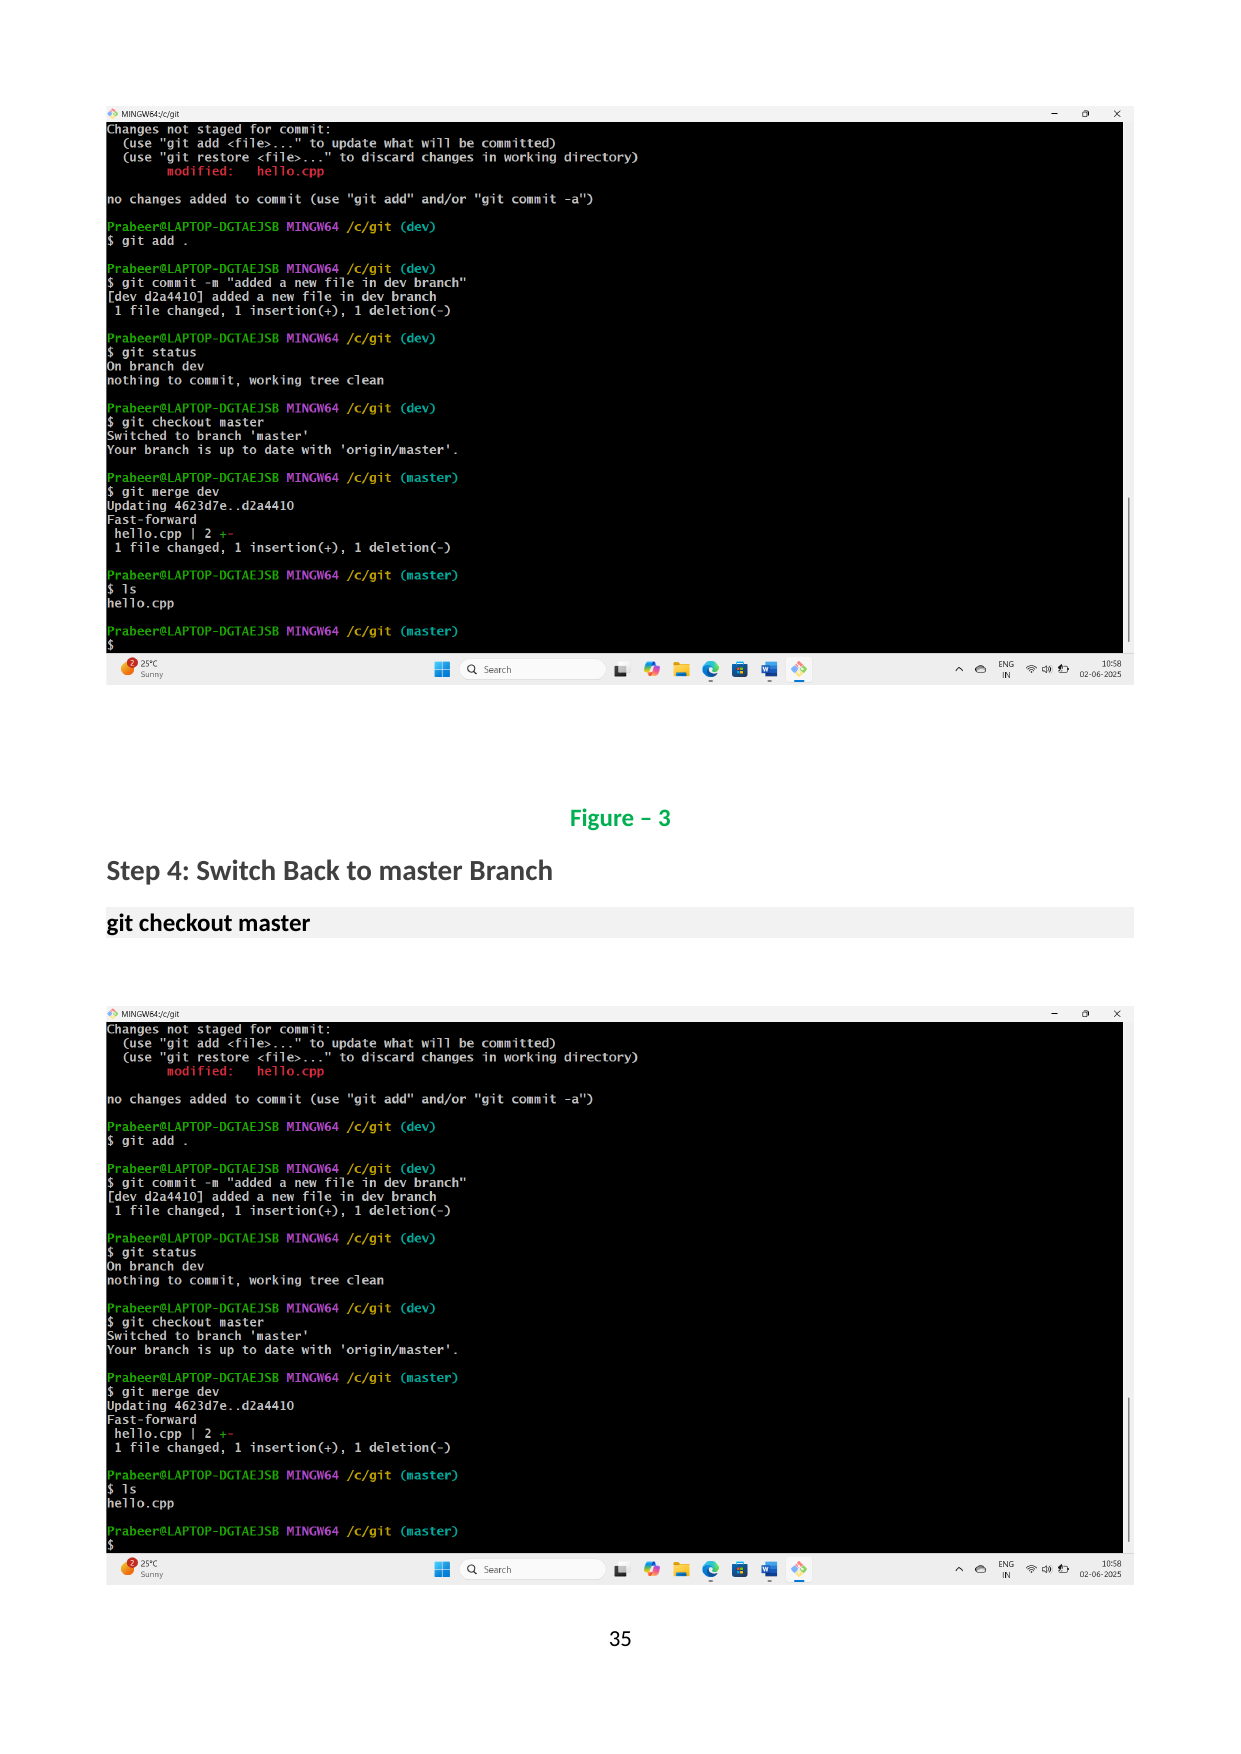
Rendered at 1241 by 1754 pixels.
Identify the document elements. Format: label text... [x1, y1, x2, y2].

text git checkout master [106, 907, 1134, 938]
text Figure – 3 [106, 802, 1134, 833]
picture [106, 106, 1134, 685]
picture [106, 1006, 1134, 1585]
text Step 4: Switch Back to master Branch [106, 852, 1134, 888]
